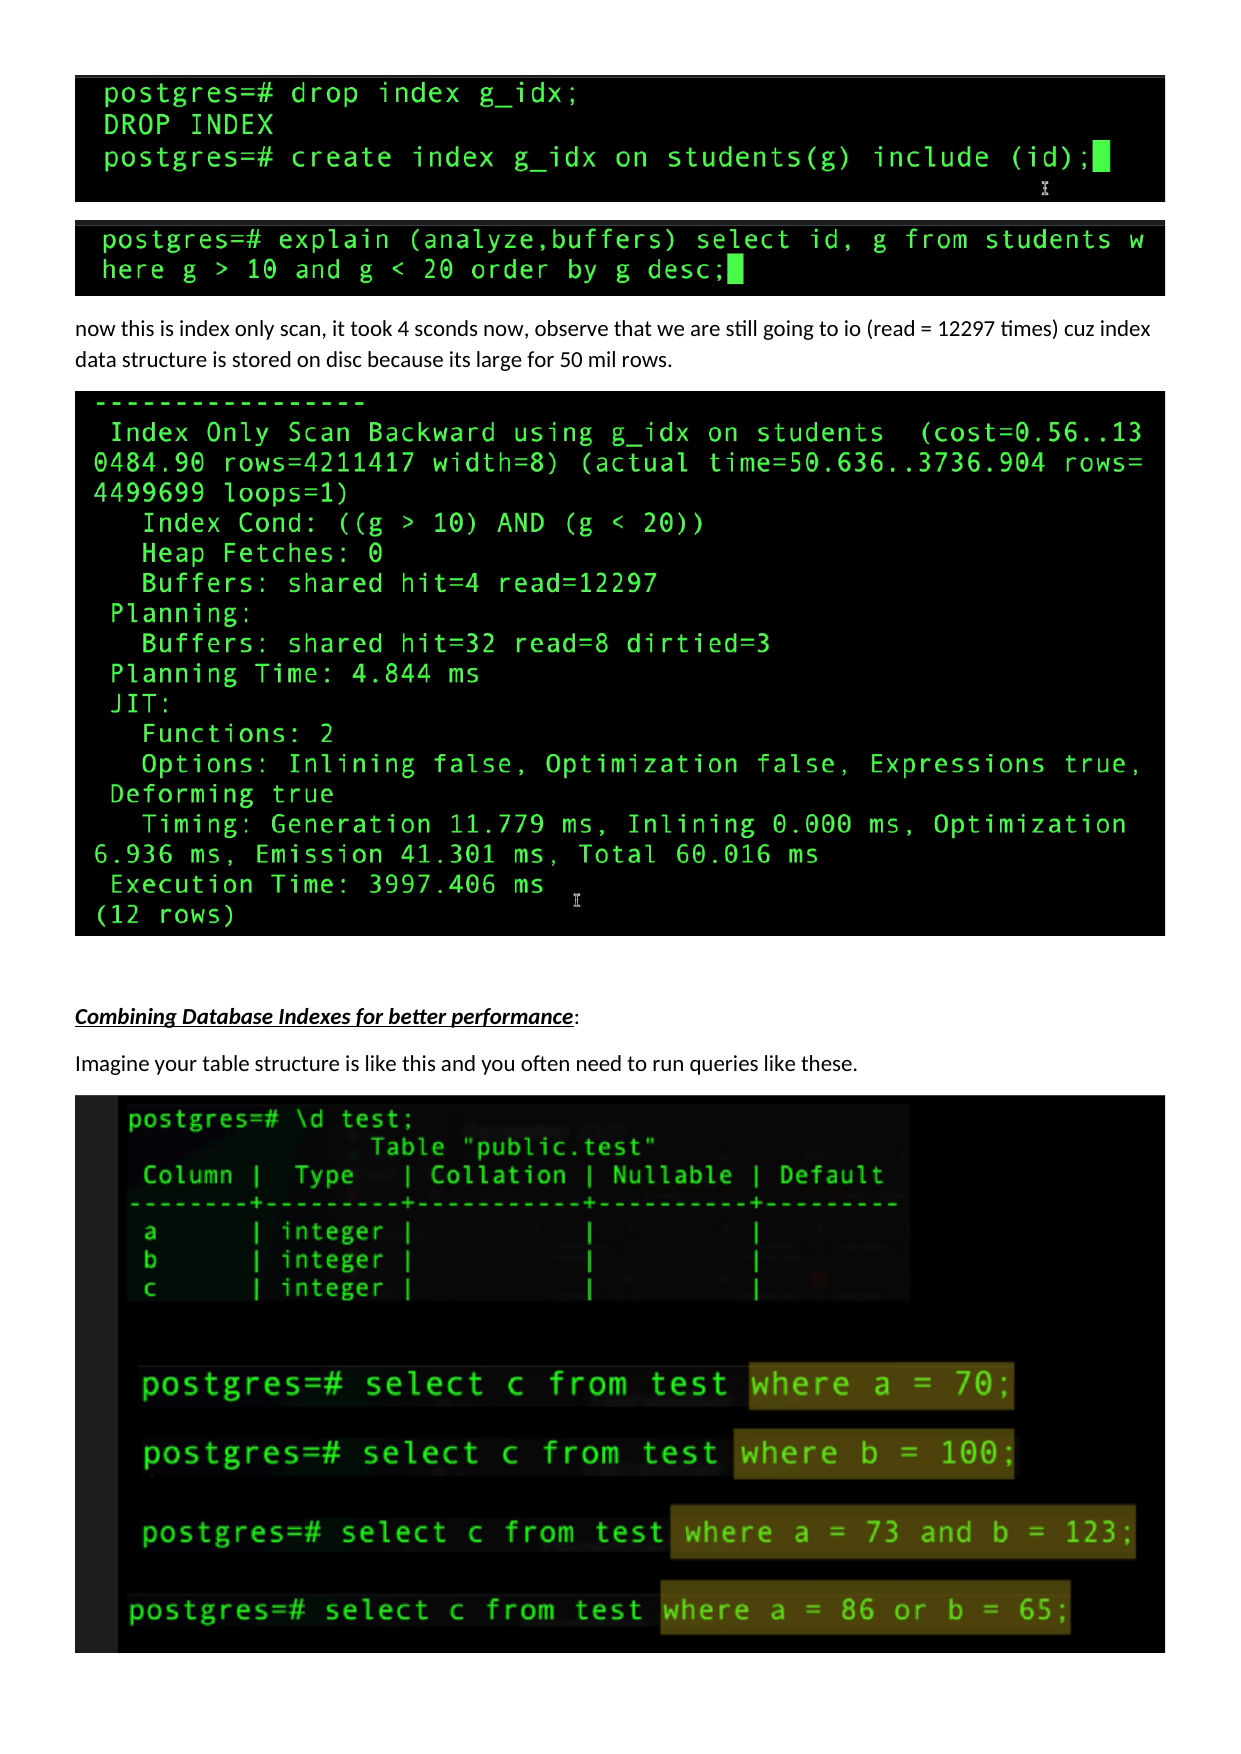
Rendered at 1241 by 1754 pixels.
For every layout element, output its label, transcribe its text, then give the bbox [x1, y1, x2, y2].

picture [75, 1095, 1166, 1653]
picture [75, 220, 1166, 296]
text Imagine your table structure is like this and you often need to run queries like these. [75, 1049, 1165, 1077]
text now this is index only scan, it took 4 sconds now, observe that we are still going to io (read = 12297 times) cuz index data structure is stored on disc because its large for 50 mil rows. [75, 314, 1165, 373]
text Combining Database Indexes for better performance: [75, 1002, 1165, 1030]
picture [75, 75, 1166, 202]
picture [75, 391, 1166, 936]
